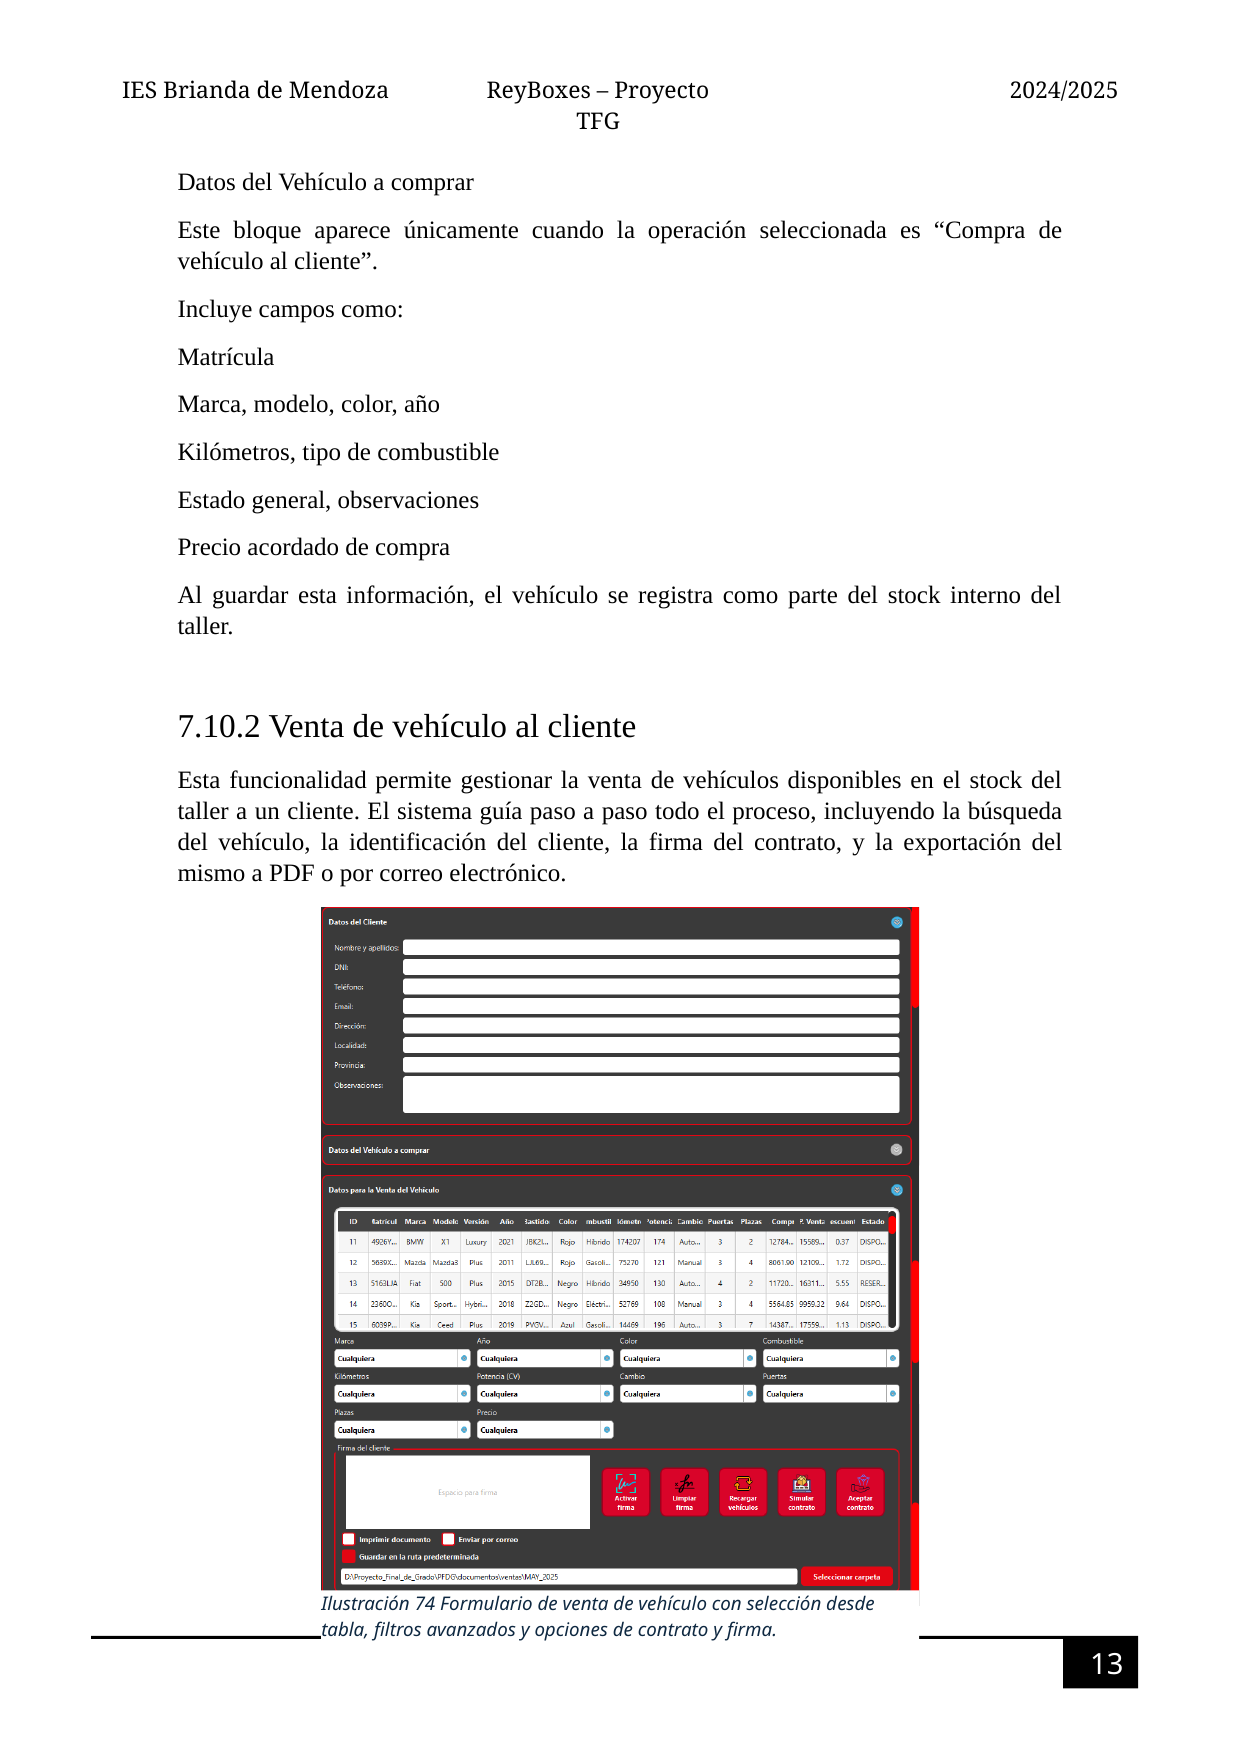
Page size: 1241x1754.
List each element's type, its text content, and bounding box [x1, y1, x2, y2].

text Al guardar esta información, el vehículo se registra como parte del stock interno del taller. [177, 580, 1063, 640]
text Precio acordado de compra [177, 532, 1063, 561]
text 7.10.2 Venta de vehículo al cliente [177, 707, 1063, 745]
text Este bloque aparece únicamente cuando la operación seleccionada es “Compra de vehículo al cliente”. [177, 215, 1063, 275]
text Matrícula [177, 342, 1063, 370]
text Kilómetros, tipo de combustible [177, 437, 1063, 466]
text Estado general, observaciones [177, 485, 1063, 513]
text Datos del Vehículo a comprar [177, 167, 1063, 196]
picture [321, 907, 920, 1590]
text Esta funcionalidad permite gestionar la venta de vehículos disponibles en el stock del taller a un cliente. El sistema guía paso a paso todo el proceso, incluyendo la búsqueda del vehículo, la identificación del cliente, la firma del contrato, y la exportación del mismo a PDF o por correo electrónico. [177, 765, 1063, 887]
text Incluye campos como: [177, 294, 1063, 323]
text Marca, modelo, color, año [177, 389, 1063, 418]
